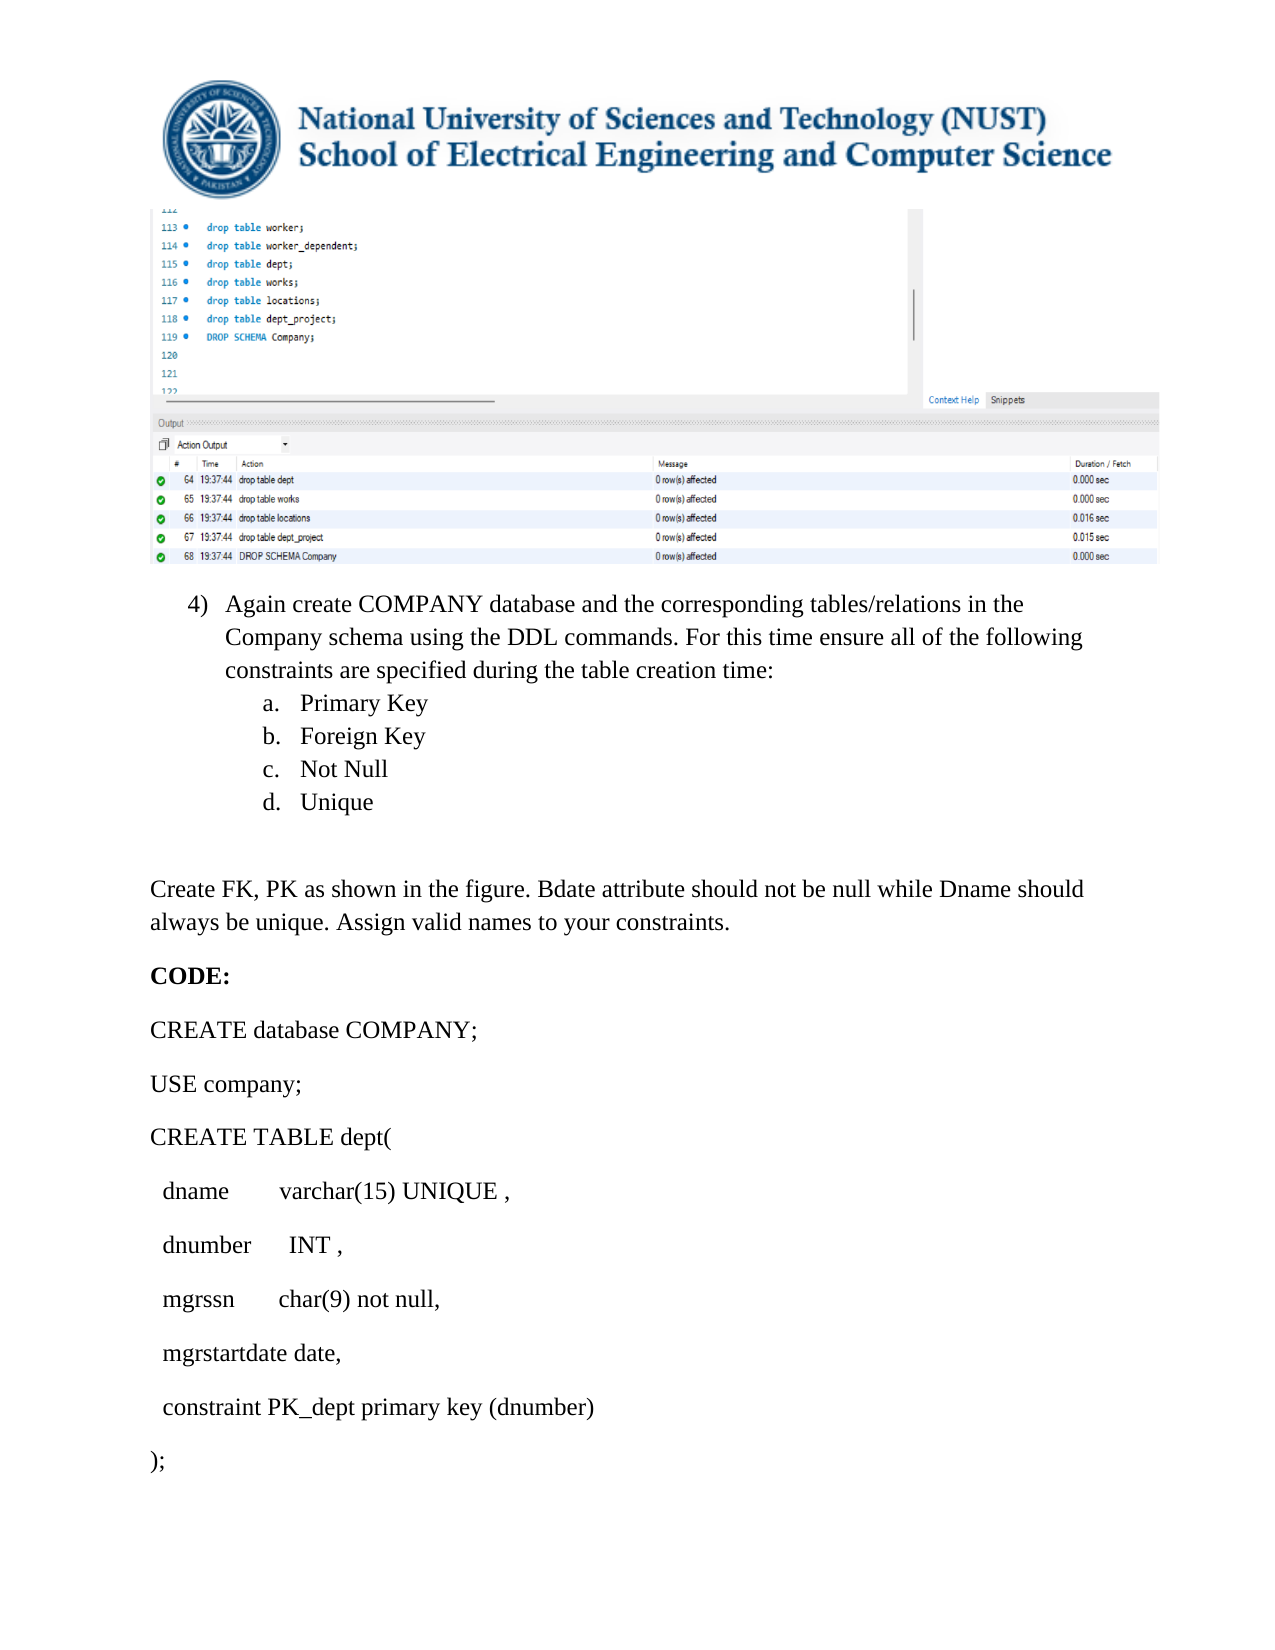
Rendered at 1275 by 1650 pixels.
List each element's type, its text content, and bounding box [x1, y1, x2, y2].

text USE company; [150, 1069, 1125, 1097]
text Create FK, PK as shown in the figure. Bdate attribute should not be null while Dname should always be unique. Assign valid names to your constraints. [150, 874, 1125, 936]
list Again create COMPANY database and the corresponding tables/relations in the Company schema using the DDL commands. For this time ensure all of the following constraints are specified during the table creation time: [187, 589, 1125, 684]
text mgrstartdate date, [150, 1338, 1125, 1367]
text constraint PK_dept primary key (dnumber) [150, 1392, 1125, 1421]
text ); [150, 1446, 1125, 1474]
list Foreign Key [262, 721, 1125, 750]
list Unique [262, 787, 1125, 816]
text dname varchar(15) UNIQUE , [150, 1176, 1125, 1205]
text CREATE database COMPANY; [150, 1015, 1125, 1043]
list Primary Key [262, 688, 1125, 717]
text mgrssn char(9) not null, [150, 1284, 1125, 1313]
text CREATE TABLE dept( [150, 1122, 1125, 1151]
text CODE: [150, 961, 1125, 990]
text dnumber INT , [150, 1230, 1125, 1259]
picture [150, 75, 1160, 564]
list Not Null [262, 754, 1125, 783]
